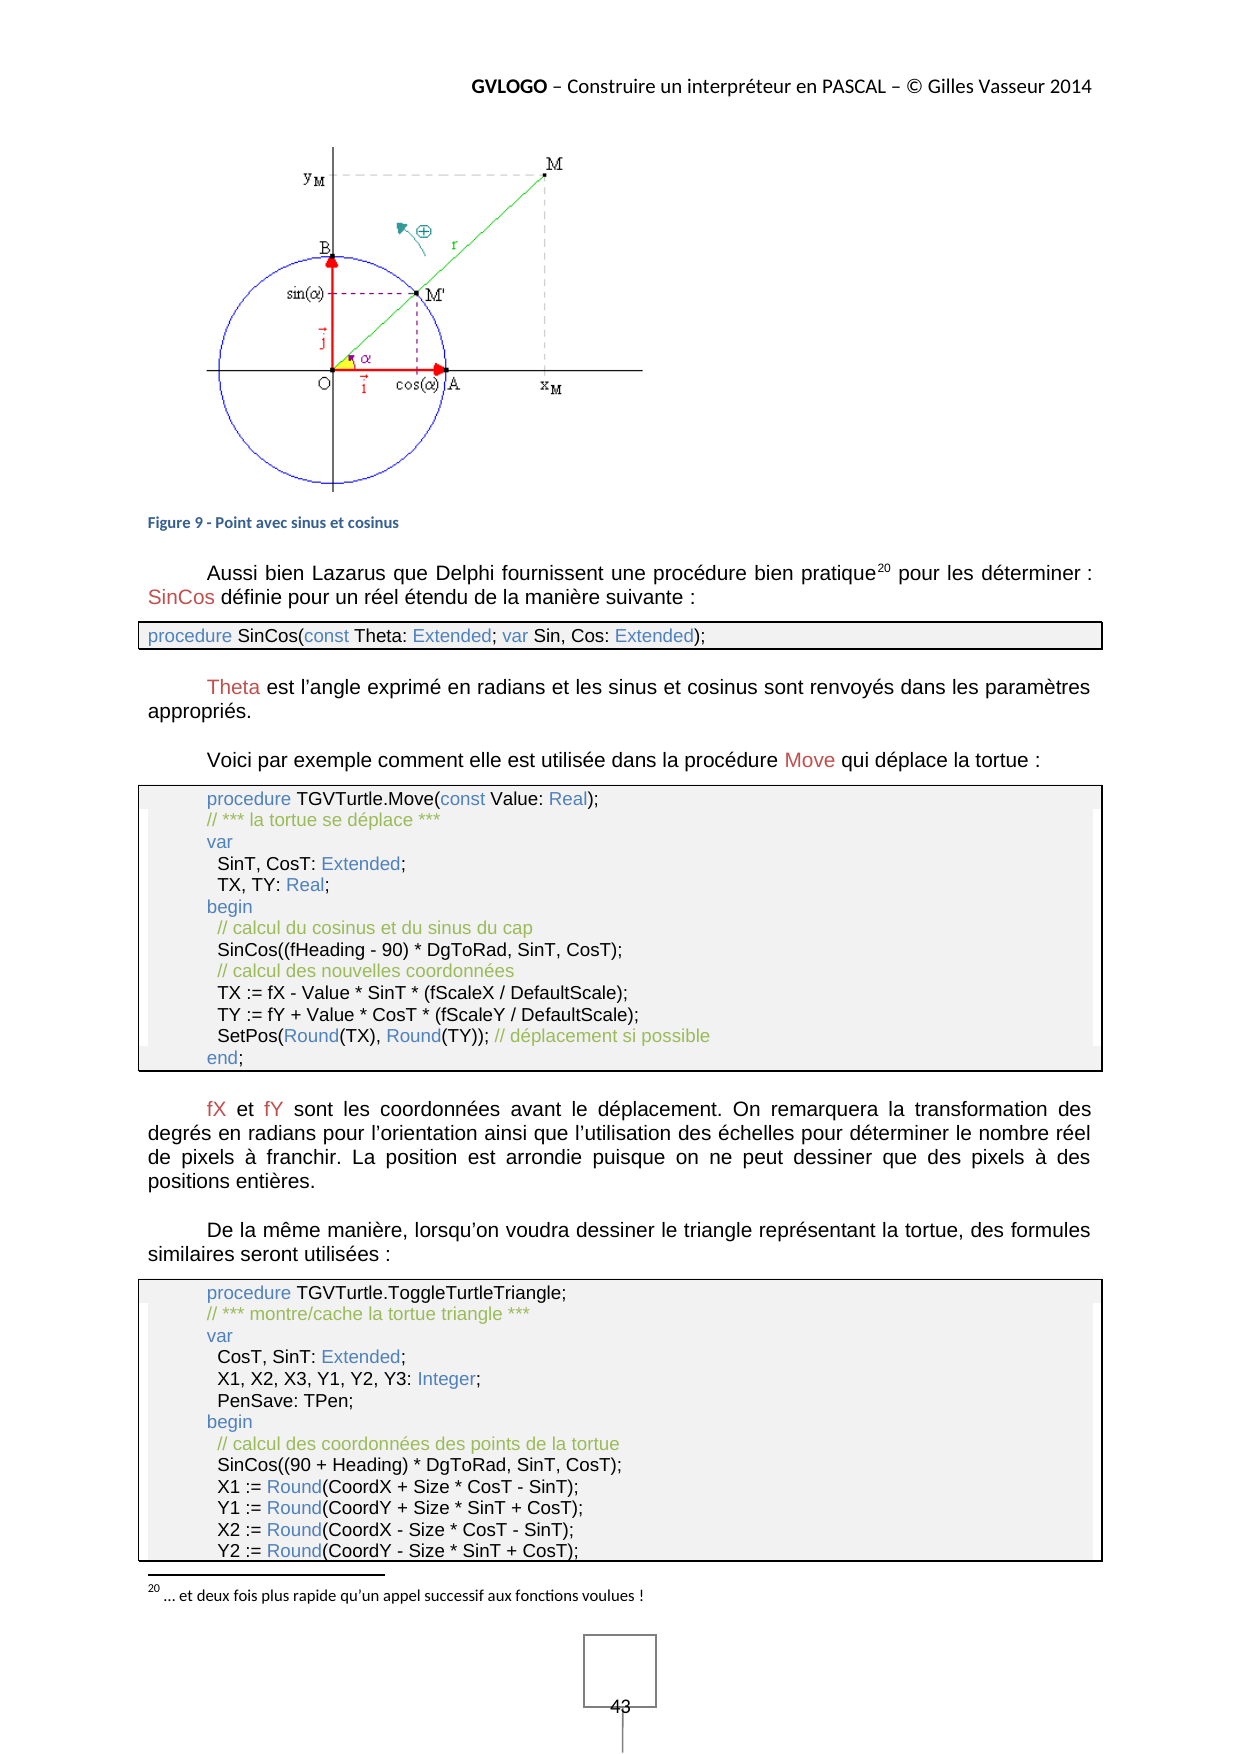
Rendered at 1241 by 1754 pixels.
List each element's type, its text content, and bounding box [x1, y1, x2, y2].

text Voici par exemple comment elle est utilisée dans la procédure Move qui déplace la tortue : [148, 748, 1093, 772]
text // calcul des nouvelles coordonnées [148, 960, 1093, 982]
text begin [148, 1411, 1093, 1432]
text var [148, 831, 1093, 852]
text Aussi bien Lazarus que Delphi fournissent une procédure bien pratique pour les déterminer : SinCos définie pour un réel étendu de la manière suivante : [148, 561, 1093, 609]
text procedure TGVTurtle.ToggleTurtleTriangle; [139, 1280, 1101, 1303]
text begin [148, 896, 1093, 917]
text procedure SinCos(const Theta: Extended; var Sin, Cos: Extended); [139, 623, 1101, 648]
text // *** montre/cache la tortue triangle *** [148, 1303, 1093, 1325]
text fX et fY sont les coordonnées avant le déplacement. On remarquera la transformation des degrés en radians pour l’orientation ainsi que l’utilisation des échelles pour déterminer le nombre réel de pixels à franchir. La position est arrondie puisque on ne peut dessiner que des pixels à des positions entières. [148, 1097, 1093, 1193]
text TX := fX - Value * SinT * (fScaleX / DefaultScale); [148, 982, 1093, 1003]
text Y2 := Round(CoordY - Size * SinT + CosT); [148, 1540, 1093, 1560]
text SinCos((fHeading - 90) * DgToRad, SinT, CosT); [148, 939, 1093, 960]
text CosT, SinT: Extended; [148, 1346, 1093, 1368]
text PenSave: TPen; [148, 1389, 1093, 1411]
text Y1 := Round(CoordY + Size * SinT + CosT); [148, 1497, 1093, 1519]
text // calcul des coordonnées des points de la tortue [148, 1432, 1093, 1454]
text TX, TY: Real; [148, 874, 1093, 896]
text X2 := Round(CoordX - Size * CosT - SinT); [148, 1519, 1093, 1540]
text SetPos(Round(TX), Round(TY)); // déplacement si possible [148, 1025, 1093, 1043]
text // *** la tortue se déplace *** [148, 809, 1093, 831]
text SinCos((90 + Heading) * DgToRad, SinT, CosT); [148, 1454, 1093, 1476]
text Theta est l’angle exprimé en radians et les sinus et cosinus sont renvoyés dans les paramètres appropriés. [148, 675, 1093, 723]
text procedure TGVTurtle.Move(const Value: Real); [139, 786, 1101, 809]
text end; [139, 1043, 1101, 1070]
text SinT, CosT: Extended; [148, 852, 1093, 874]
text var [148, 1325, 1093, 1346]
text De la même manière, lorsqu’on voudra dessiner le triangle représentant la tortue, des formules similaires seront utilisées : [148, 1218, 1093, 1266]
picture [206, 147, 643, 492]
text X1, X2, X3, Y1, Y2, Y3: Integer; [148, 1368, 1093, 1389]
text // calcul du cosinus et du sinus du cap [148, 917, 1093, 939]
text X1 := Round(CoordX + Size * CosT - SinT); [148, 1476, 1093, 1497]
text TY := fY + Value * CosT * (fScaleY / DefaultScale); [148, 1003, 1093, 1025]
